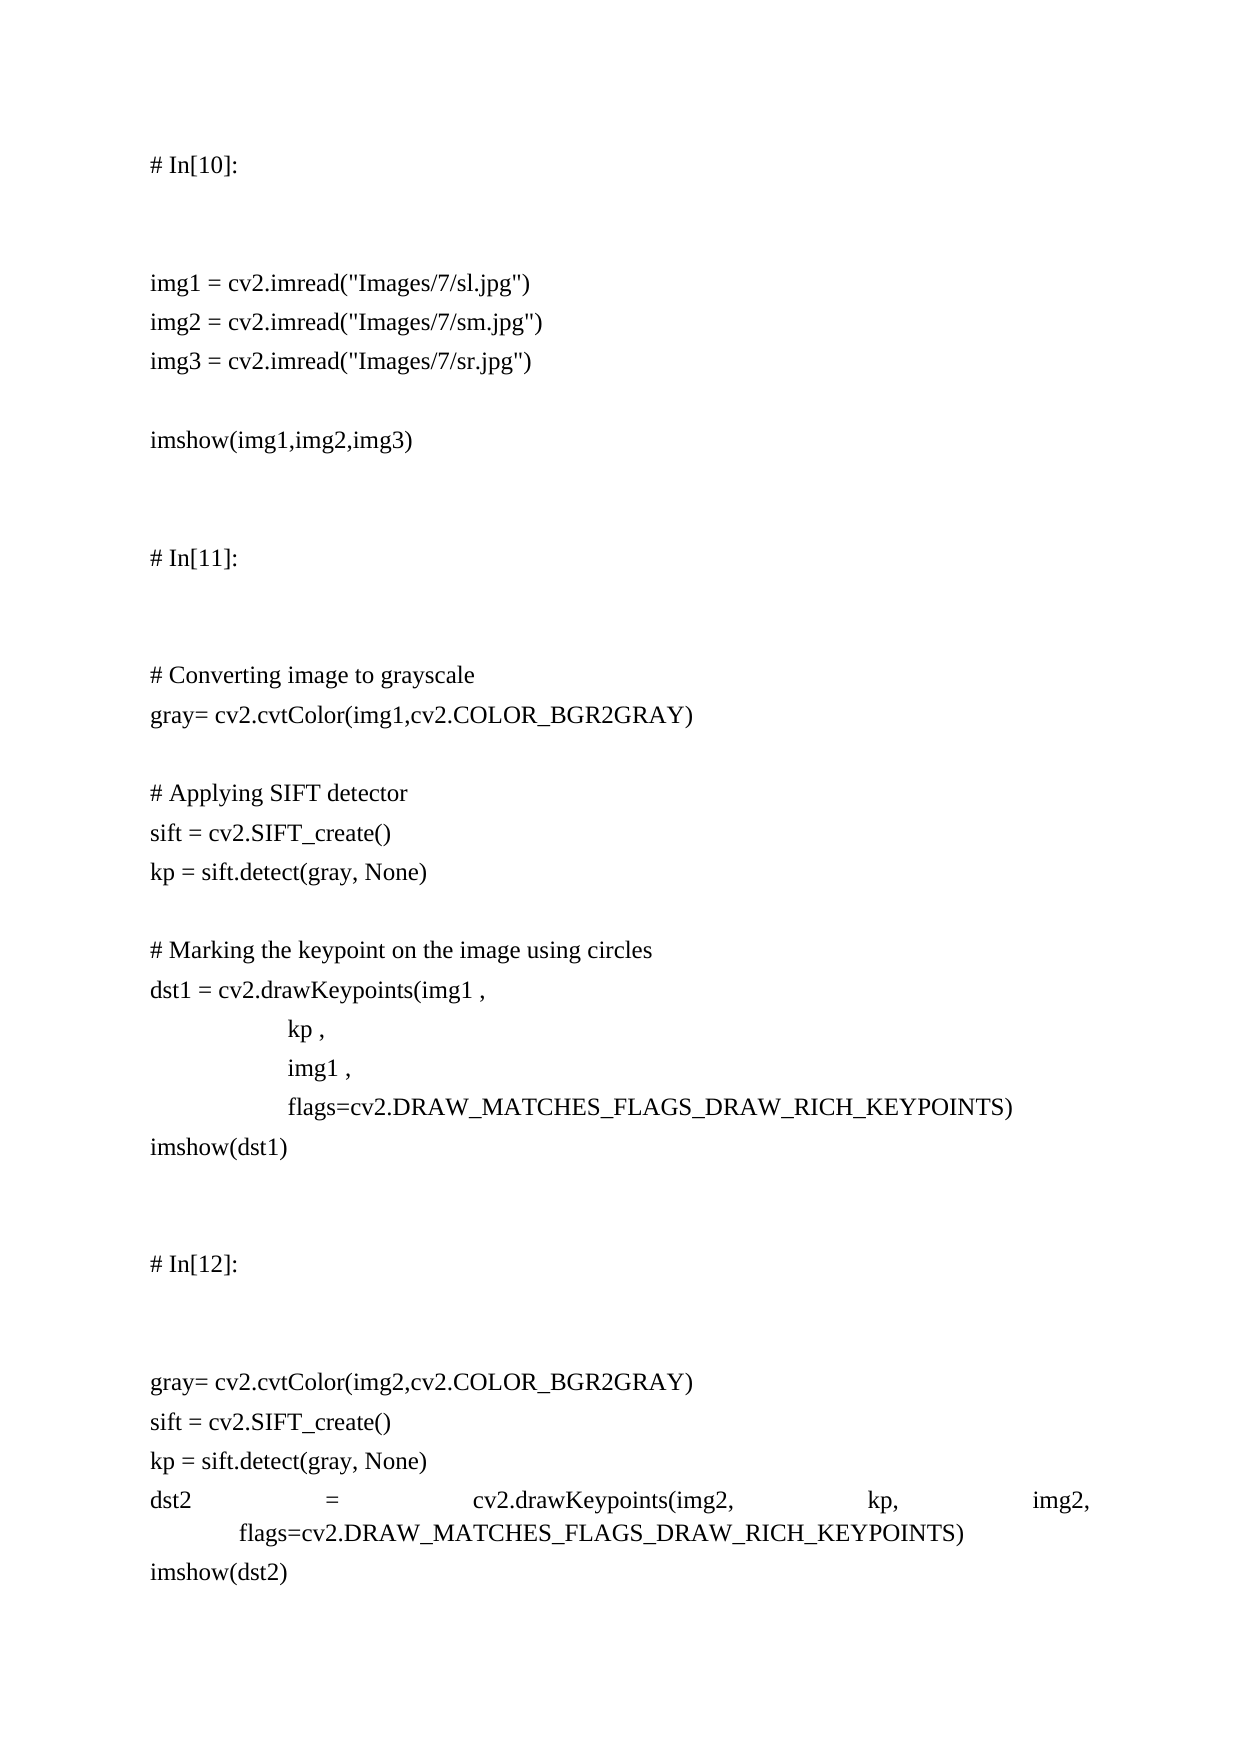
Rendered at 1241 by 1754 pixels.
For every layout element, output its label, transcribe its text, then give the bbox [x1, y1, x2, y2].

text # In[10]: [150, 150, 1090, 179]
text kp , [150, 1014, 1090, 1043]
text dst1 = cv2.drawKeypoints(img1 , [150, 975, 1090, 1003]
text # In[12]: [150, 1249, 1090, 1278]
text img2 = cv2.imread("Images/7/sm.jpg") [150, 307, 1090, 336]
text # In[11]: [150, 543, 1090, 571]
text # Converting image to grayscale [150, 661, 1090, 689]
text kp = sift.detect(gray, None) [150, 857, 1090, 886]
text dst2 = cv2.drawKeypoints(img2, kp, img2, flags=cv2.DRAW_MATCHES_FLAGS_DRAW_RICH_KEYPOINTS) [150, 1485, 1090, 1547]
text # Applying SIFT detector [150, 778, 1090, 807]
text sift = cv2.SIFT_create() [150, 818, 1090, 846]
text gray= cv2.cvtColor(img2,cv2.COLOR_BGR2GRAY) [150, 1367, 1090, 1396]
text imshow(img1,img2,img3) [150, 425, 1090, 454]
text # Marking the keypoint on the image using circles [150, 935, 1090, 964]
text img1 , [150, 1053, 1090, 1082]
text img1 = cv2.imread("Images/7/sl.jpg") [150, 268, 1090, 297]
text imshow(dst1) [150, 1132, 1090, 1161]
text sift = cv2.SIFT_create() [150, 1407, 1090, 1435]
text flags=cv2.DRAW_MATCHES_FLAGS_DRAW_RICH_KEYPOINTS) [150, 1092, 1090, 1121]
text img3 = cv2.imread("Images/7/sr.jpg") [150, 346, 1090, 375]
text gray= cv2.cvtColor(img1,cv2.COLOR_BGR2GRAY) [150, 700, 1090, 728]
text kp = sift.detect(gray, None) [150, 1446, 1090, 1475]
text imshow(dst2) [150, 1557, 1090, 1586]
